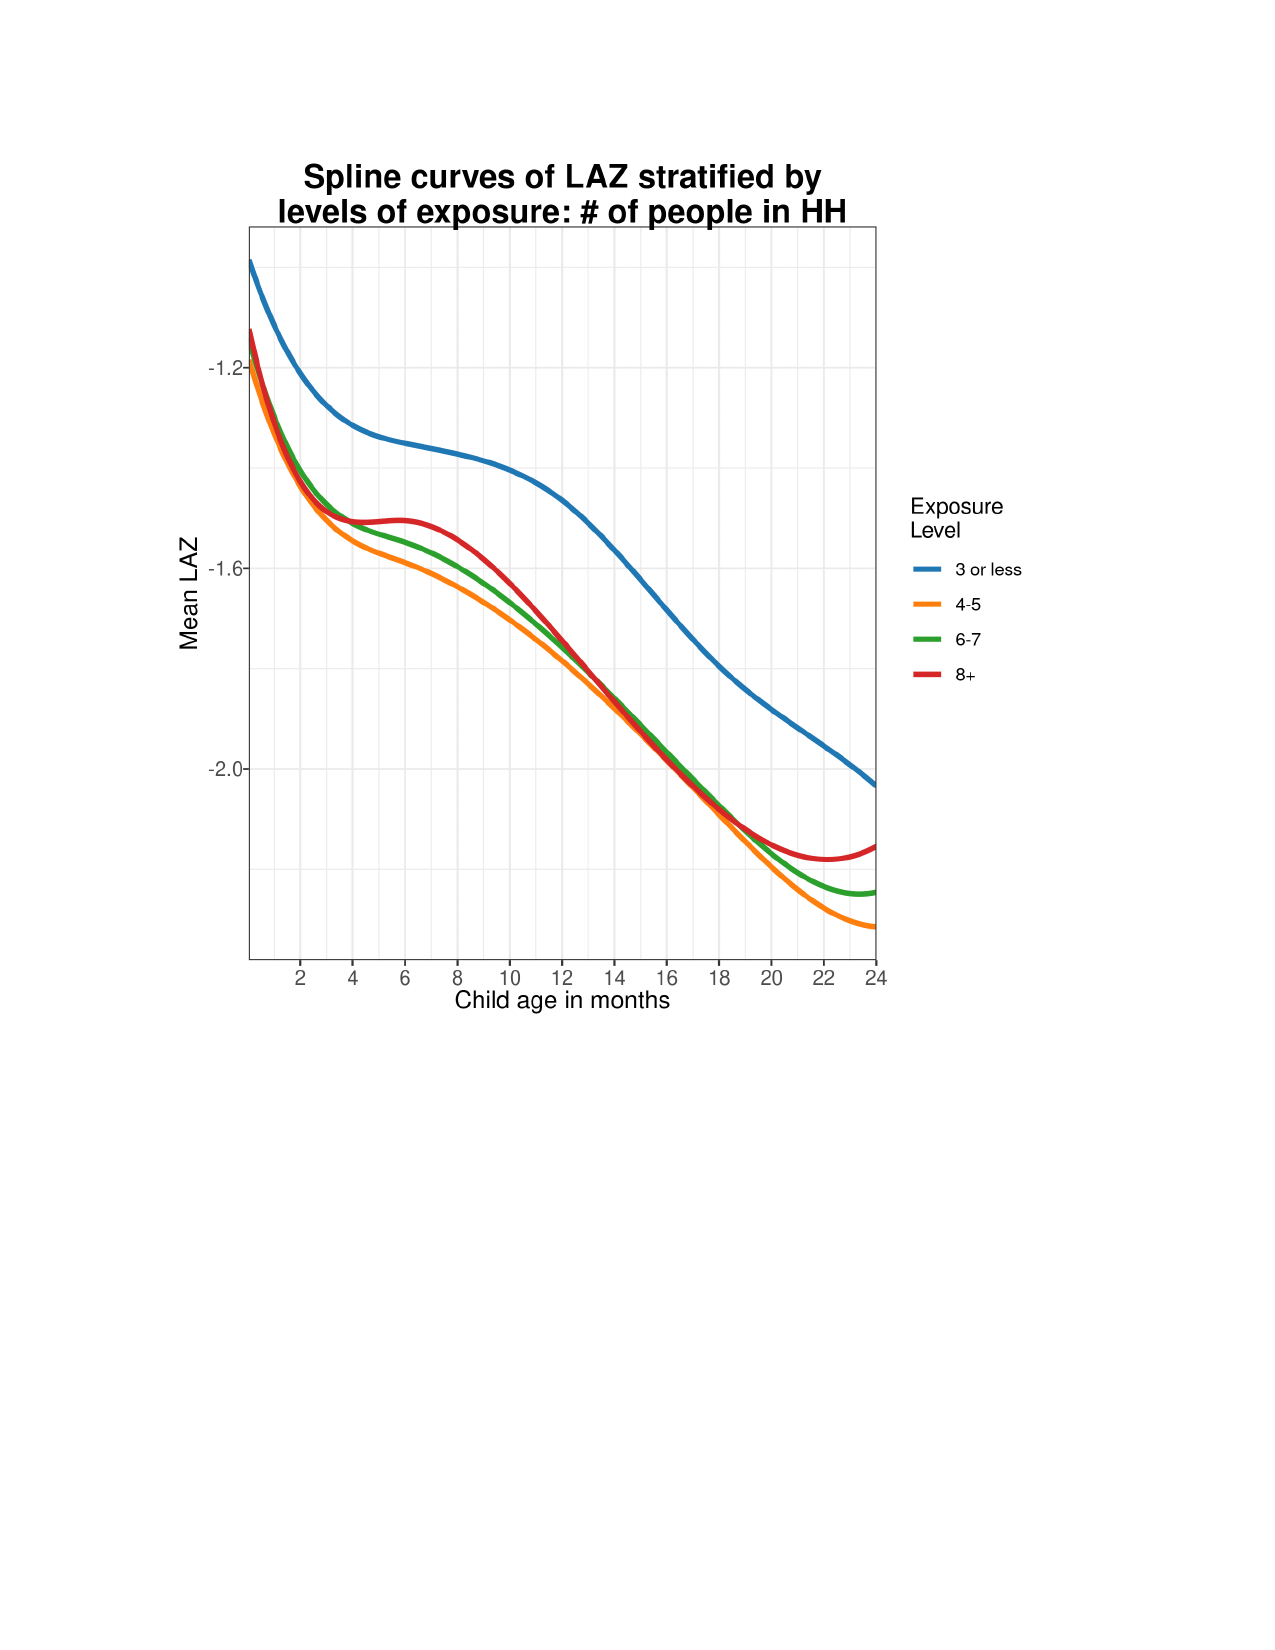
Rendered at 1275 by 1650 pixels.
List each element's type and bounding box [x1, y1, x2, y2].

picture [168, 150, 1044, 1025]
